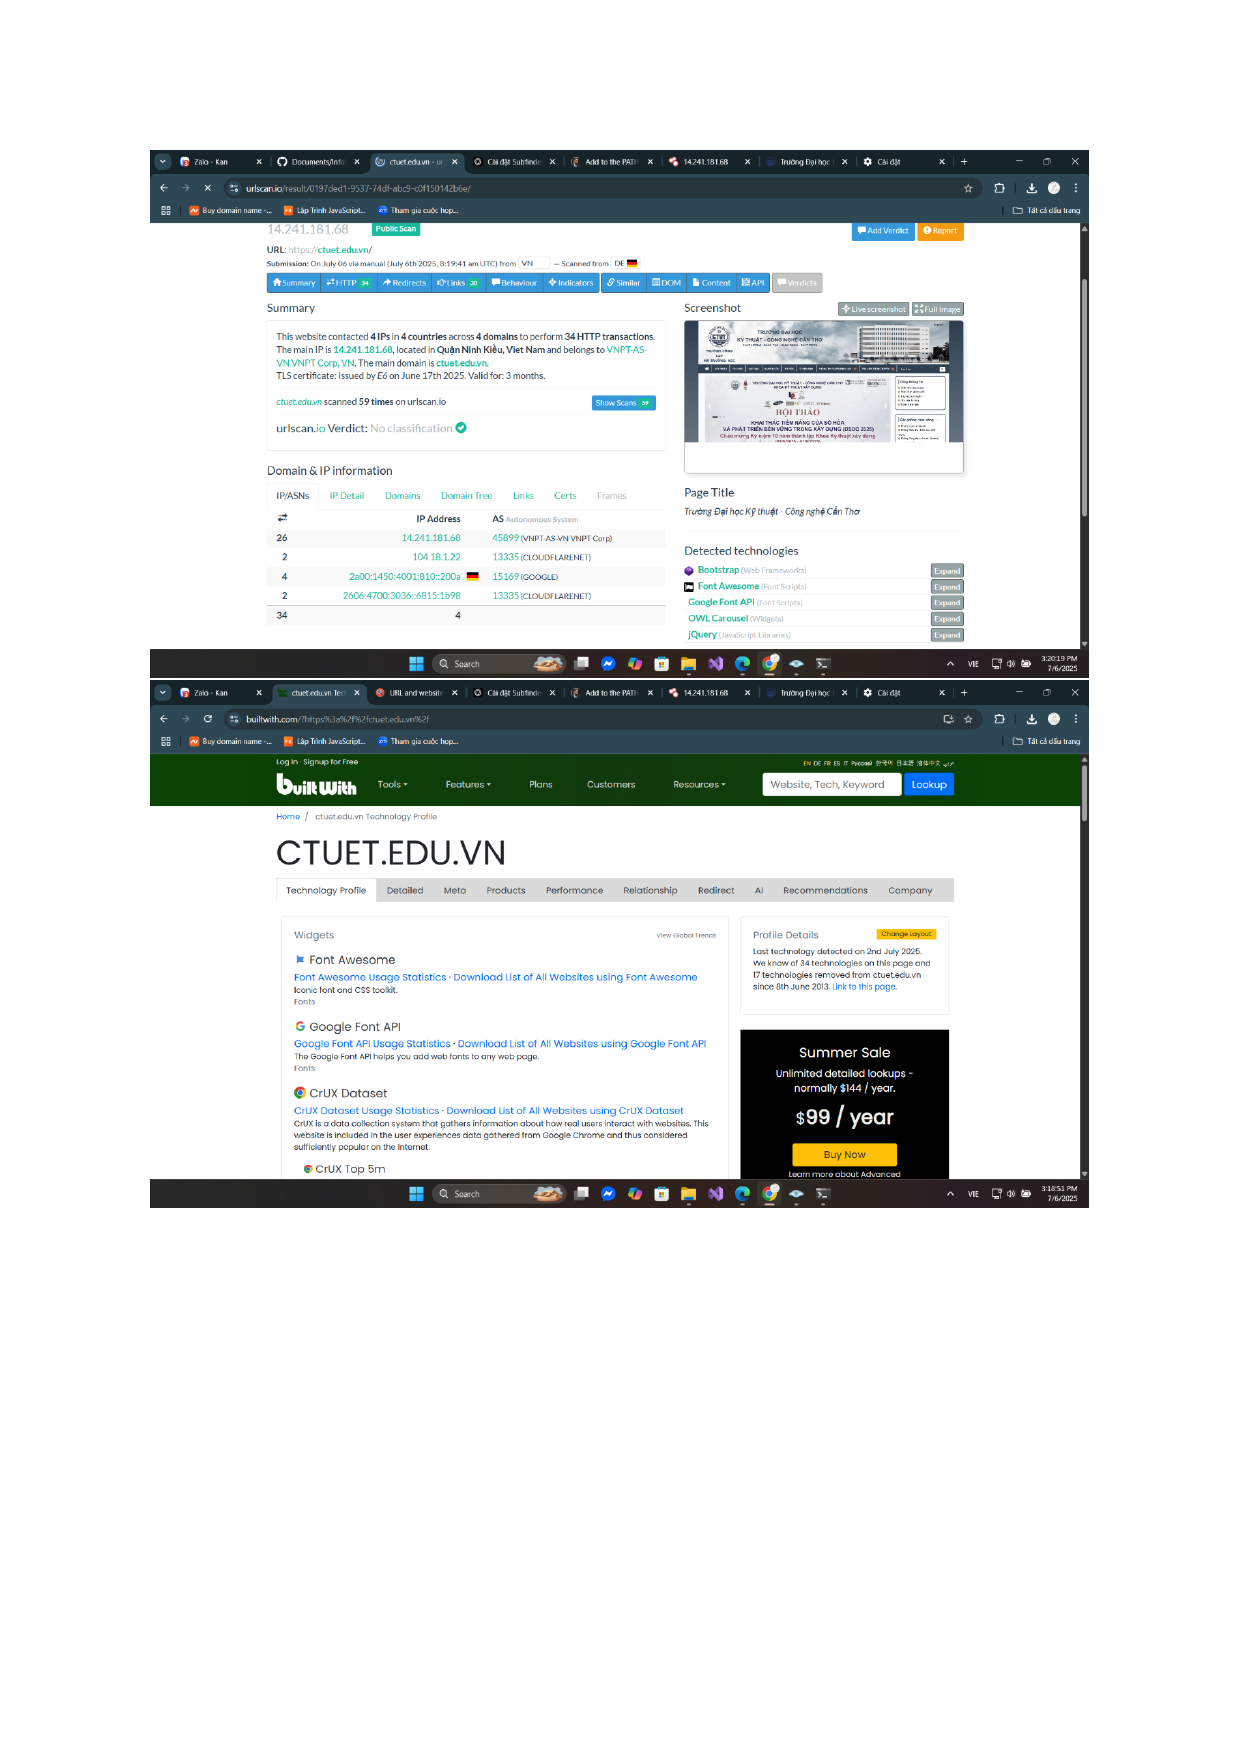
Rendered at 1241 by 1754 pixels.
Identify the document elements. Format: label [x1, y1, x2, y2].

picture [150, 680, 1089, 1208]
picture [150, 150, 1089, 678]
